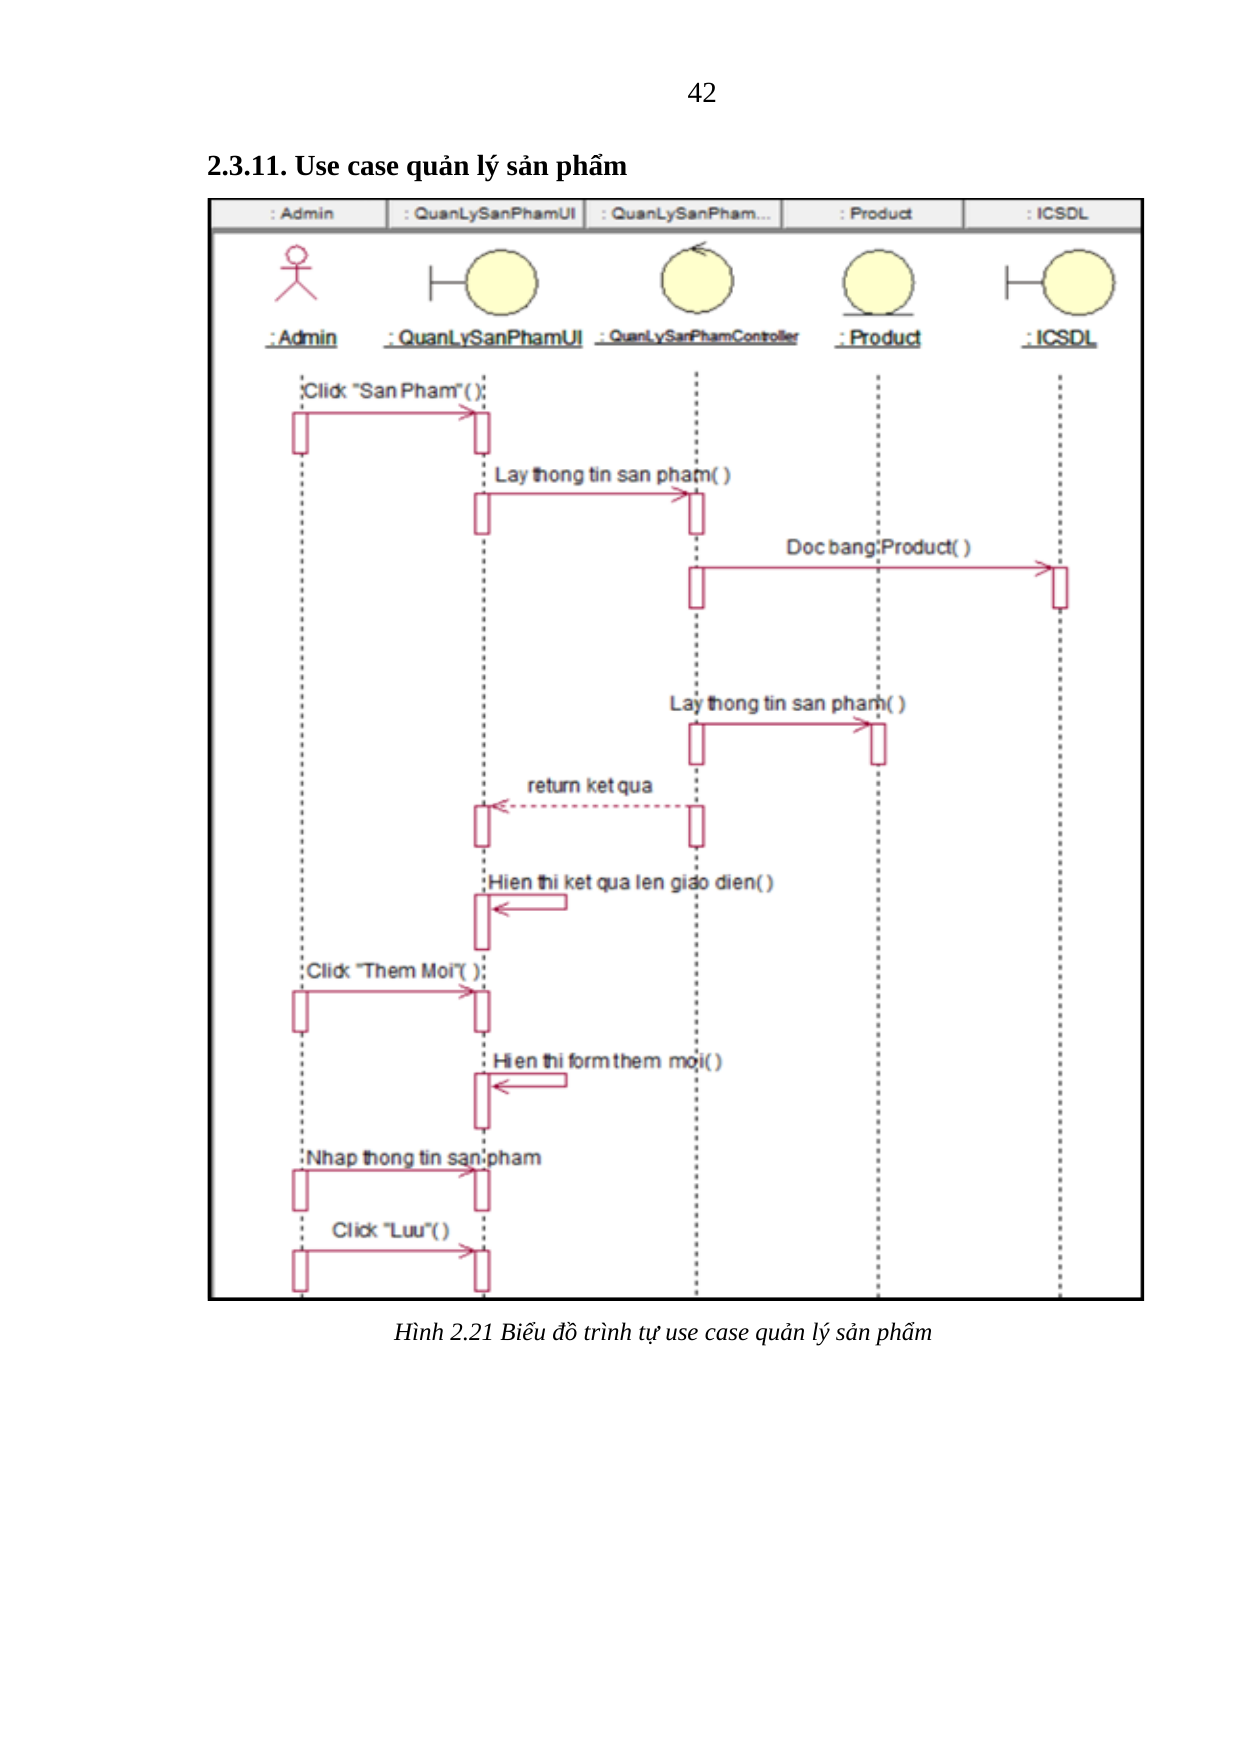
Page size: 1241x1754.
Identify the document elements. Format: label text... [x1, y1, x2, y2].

picture [206, 198, 1145, 1301]
text Hình 2.21 Biểu đồ trình tự use case quản lý sản phẩm [207, 1317, 1122, 1346]
subtitle 2.3.11. Use case quản lý sản phẩm [207, 148, 1122, 181]
